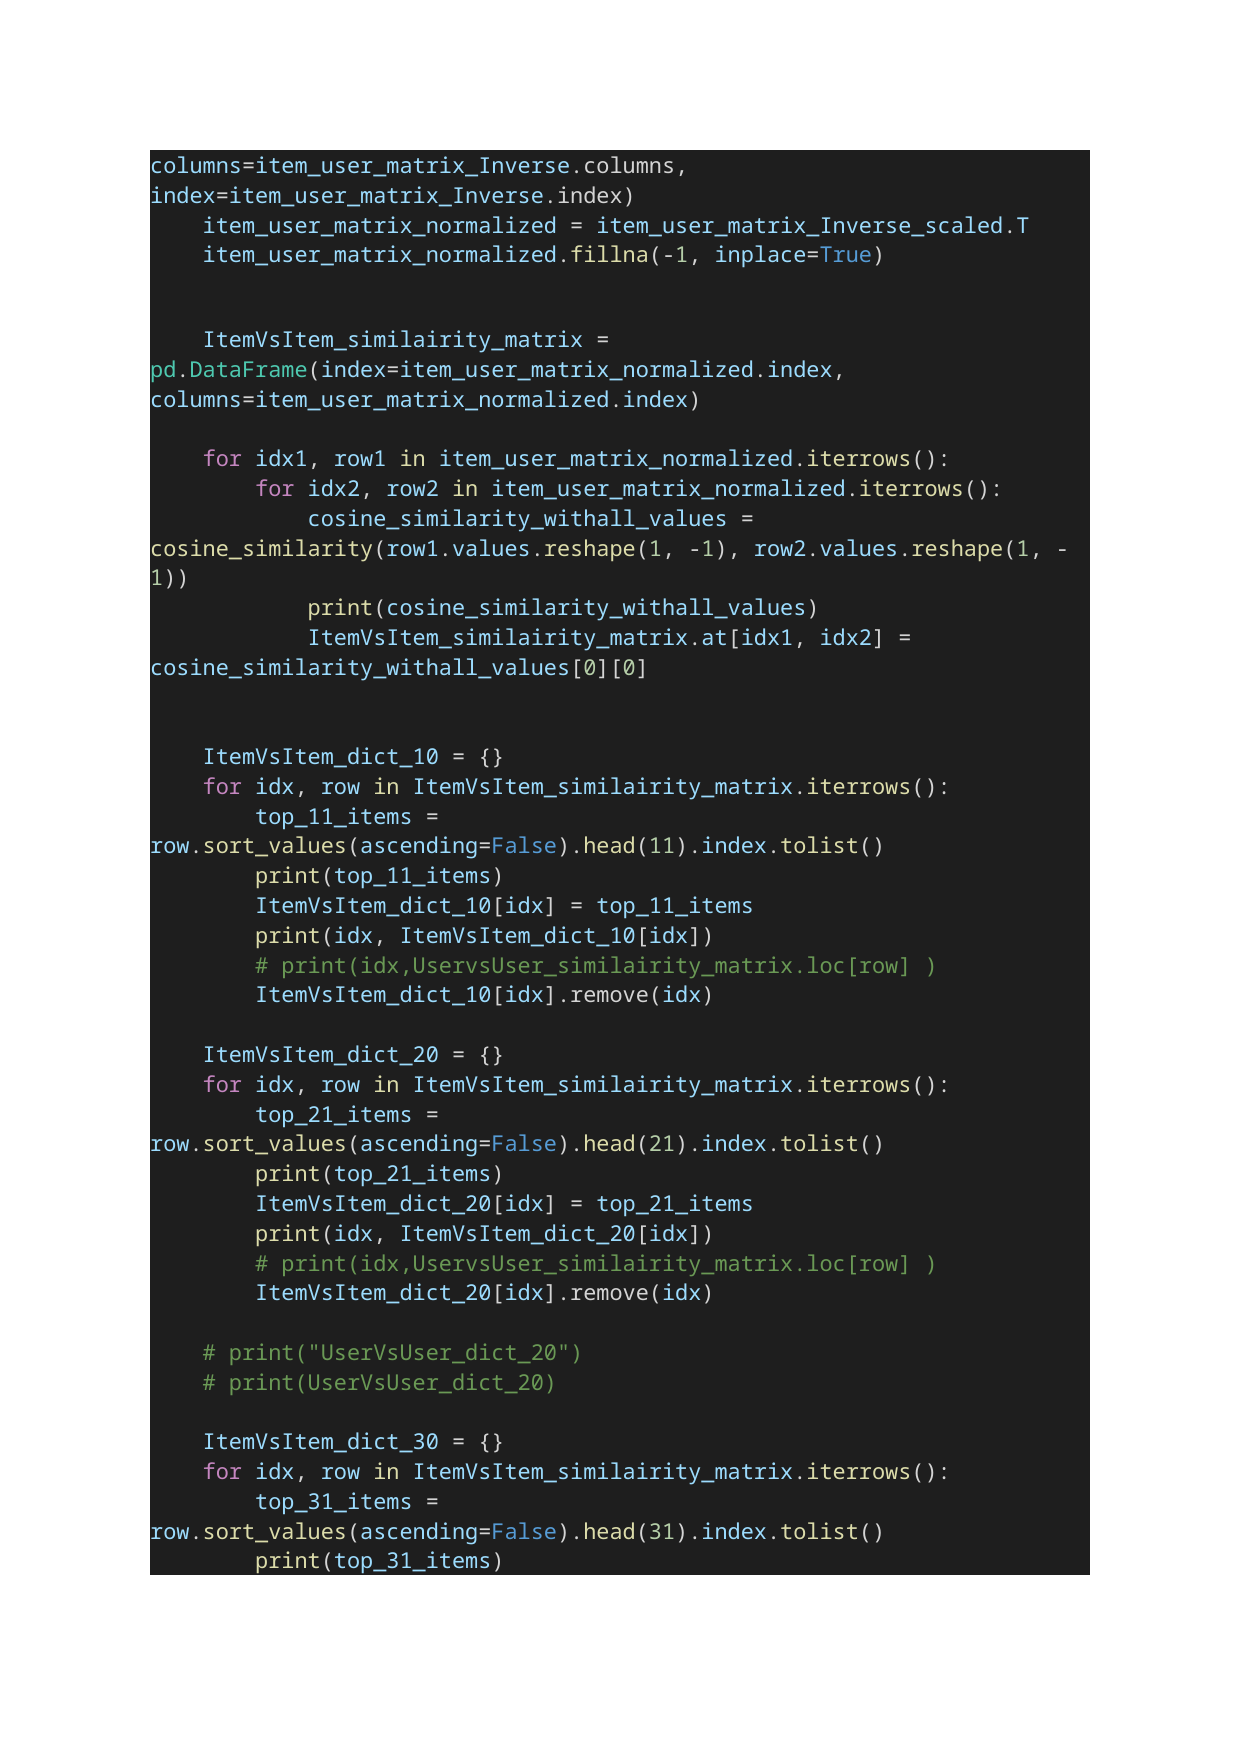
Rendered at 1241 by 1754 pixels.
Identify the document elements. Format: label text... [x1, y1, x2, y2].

text item_user_matrix_normalized.fillna(-1, inplace=True) [150, 239, 1090, 269]
text top_11_items = row.sort_values(ascending=False).head(11).index.tolist() [150, 801, 1090, 860]
text for idx, row in ItemVsItem_similairity_matrix.iterrows(): [150, 1069, 1090, 1098]
text ItemVsItem_dict_20[idx] = top_21_items [150, 1188, 1090, 1218]
text print(cosine_similarity_withall_values) [150, 592, 1090, 622]
text for idx1, row1 in item_user_matrix_normalized.iterrows(): [150, 443, 1090, 473]
text # print(UserVsUser_dict_20) [150, 1367, 1090, 1396]
text print(idx, ItemVsItem_dict_10[idx]) [150, 920, 1090, 949]
text for idx2, row2 in item_user_matrix_normalized.iterrows(): [150, 473, 1090, 503]
text ItemVsItem_similairity_matrix.at[idx1, idx2] = cosine_similarity_withall_values[0][0] [150, 622, 1090, 681]
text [150, 150, 1090, 209]
text print(top_11_items) [150, 860, 1090, 890]
text # print(idx,UservsUser_similairity_matrix.loc[row] ) [150, 949, 1090, 979]
text print(top_21_items) [150, 1158, 1090, 1188]
text ItemVsItem_dict_10 = {} [150, 741, 1090, 771]
text item_user_matrix_normalized = item_user_matrix_Inverse_scaled.T [150, 209, 1090, 239]
text ItemVsItem_dict_10[idx].remove(idx) [150, 979, 1090, 1009]
text print(top_31_items) [150, 1545, 1090, 1575]
text for idx, row in ItemVsItem_similairity_matrix.iterrows(): [150, 1456, 1090, 1486]
text # print("UserVsUser_dict_20") [150, 1337, 1090, 1367]
text # print(idx,UservsUser_similairity_matrix.loc[row] ) [150, 1247, 1090, 1277]
text ItemVsItem_dict_10[idx] = top_11_items [150, 890, 1090, 920]
text ItemVsItem_dict_20[idx].remove(idx) [150, 1277, 1090, 1307]
text top_21_items = row.sort_values(ascending=False).head(21).index.tolist() [150, 1098, 1090, 1158]
text for idx, row in ItemVsItem_similairity_matrix.iterrows(): [150, 771, 1090, 801]
text top_31_items = row.sort_values(ascending=False).head(31).index.tolist() [150, 1486, 1090, 1545]
text ItemVsItem_dict_30 = {} [150, 1426, 1090, 1456]
text ItemVsItem_dict_20 = {} [150, 1039, 1090, 1069]
text cosine_similarity_withall_values = cosine_similarity(row1.values.reshape(1, -1), row2.values.reshape(1, -1)) [150, 503, 1090, 592]
text ItemVsItem_similairity_matrix = pd.DataFrame(index=item_user_matrix_normalized.index, columns=item_user_matrix_normalized.index) [150, 324, 1090, 413]
text print(idx, ItemVsItem_dict_20[idx]) [150, 1218, 1090, 1247]
